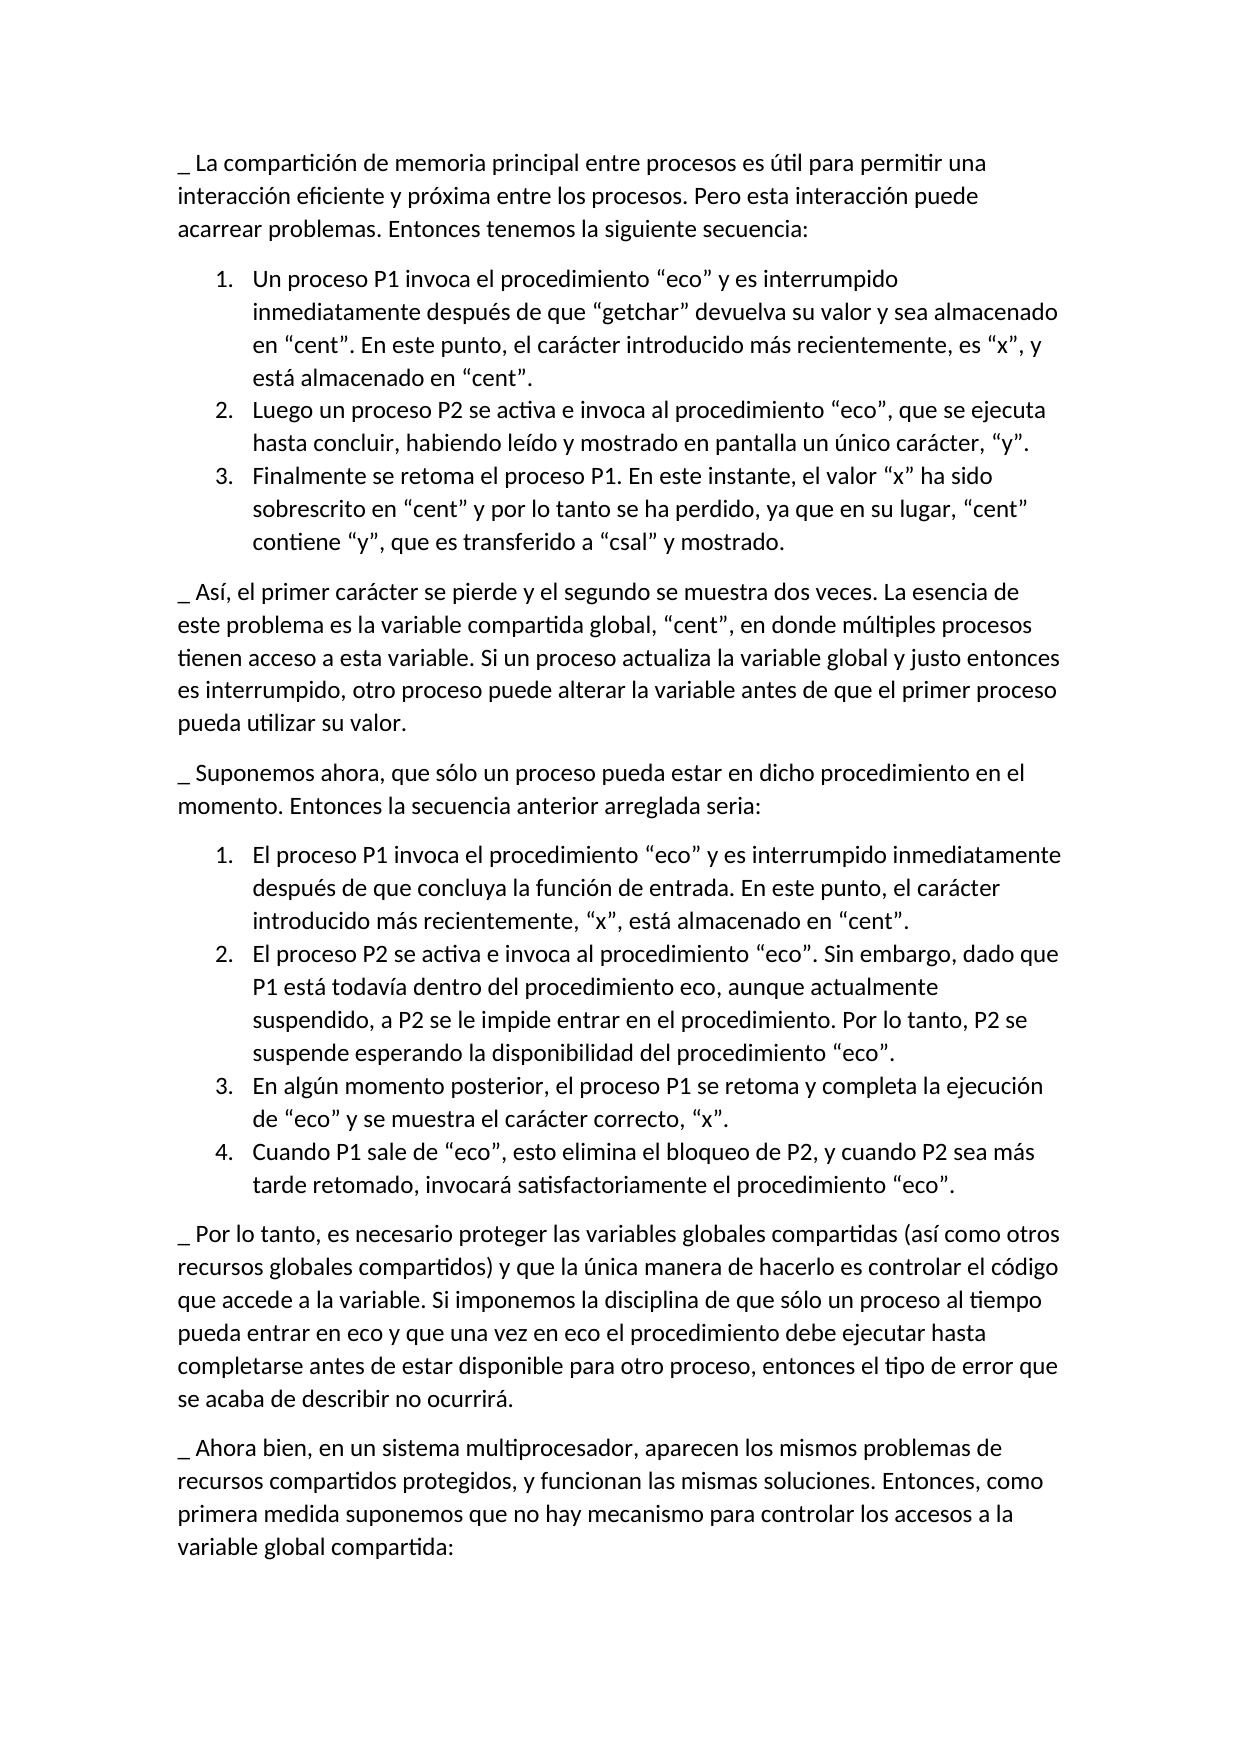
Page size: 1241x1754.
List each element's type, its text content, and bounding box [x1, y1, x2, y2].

text _ Por lo tanto, es necesario proteger las variables globales compartidas (así como otros recursos globales compartidos) y que la única manera de hacerlo es controlar el código que accede a la variable. Si imponemos la disciplina de que sólo un proceso al tiempo pueda entrar en eco y que una vez en eco el procedimiento debe ejecutar hasta completarse antes de estar disponible para otro proceso, entonces el tipo de error que se acaba de describir no ocurrirá. [177, 1218, 1063, 1413]
list Finalmente se retoma el proceso P1. En este instante, el valor “x” ha sido sobrescrito en “cent” y por lo tanto se ha perdido, ya que en su lugar, “cent” contiene “y”, que es transferido a “csal” y mostrado. [215, 461, 1063, 557]
text _ Ahora bien, en un sistema multiprocesador, aparecen los mismos problemas de recursos compartidos protegidos, y funcionan las mismas soluciones. Entonces, como primera medida suponemos que no hay mecanismo para controlar los accesos a la variable global compartida: [177, 1433, 1063, 1562]
list El proceso P1 invoca el procedimiento “eco” y es interrumpido inmediatamente después de que concluya la función de entrada. En este punto, el carácter introducido más recientemente, “x”, está almacenado en “cent”. [215, 840, 1063, 936]
list En algún momento posterior, el proceso P1 se retoma y completa la ejecución de “eco” y se muestra el carácter correcto, “x”. [215, 1070, 1063, 1133]
text _ Suponemos ahora, que sólo un proceso pueda estar en dicho procedimiento en el momento. Entonces la secuencia anterior arreglada seria: [177, 757, 1063, 821]
list El proceso P2 se activa e invoca al procedimiento “eco”. Sin embargo, dado que P1 está todavía dentro del procedimiento eco, aunque actualmente suspendido, a P2 se le impide entrar en el procedimiento. Por lo tanto, P2 se suspende esperando la disponibilidad del procedimiento “eco”. [215, 938, 1063, 1068]
list Luego un proceso P2 se activa e invoca al procedimiento “eco”, que se ejecuta hasta concluir, habiendo leído y mostrado en pantalla un único carácter, “y”. [215, 395, 1063, 458]
text _ La compartición de memoria principal entre procesos es útil para permitir una interacción eficiente y próxima entre los procesos. Pero esta interacción puede acarrear problemas. Entonces tenemos la siguiente secuencia: [177, 148, 1063, 244]
list Un proceso P1 invoca el procedimiento “eco” y es interrumpido inmediatamente después de que “getchar” devuelva su valor y sea almacenado en “cent”. En este punto, el carácter introducido más recientemente, es “x”, y está almacenado en “cent”. [215, 263, 1063, 392]
list Cuando P1 sale de “eco”, esto elimina el bloqueo de P2, y cuando P2 sea más tarde retomado, invocará satisfactoriamente el procedimiento “eco”. [215, 1136, 1063, 1199]
text _ Así, el primer carácter se pierde y el segundo se muestra dos veces. La esencia de este problema es la variable compartida global, “cent”, en donde múltiples procesos tienen acceso a esta variable. Si un proceso actualiza la variable global y justo entonces es interrumpido, otro proceso puede alterar la variable antes de que el primer proceso pueda utilizar su valor. [177, 576, 1063, 738]
